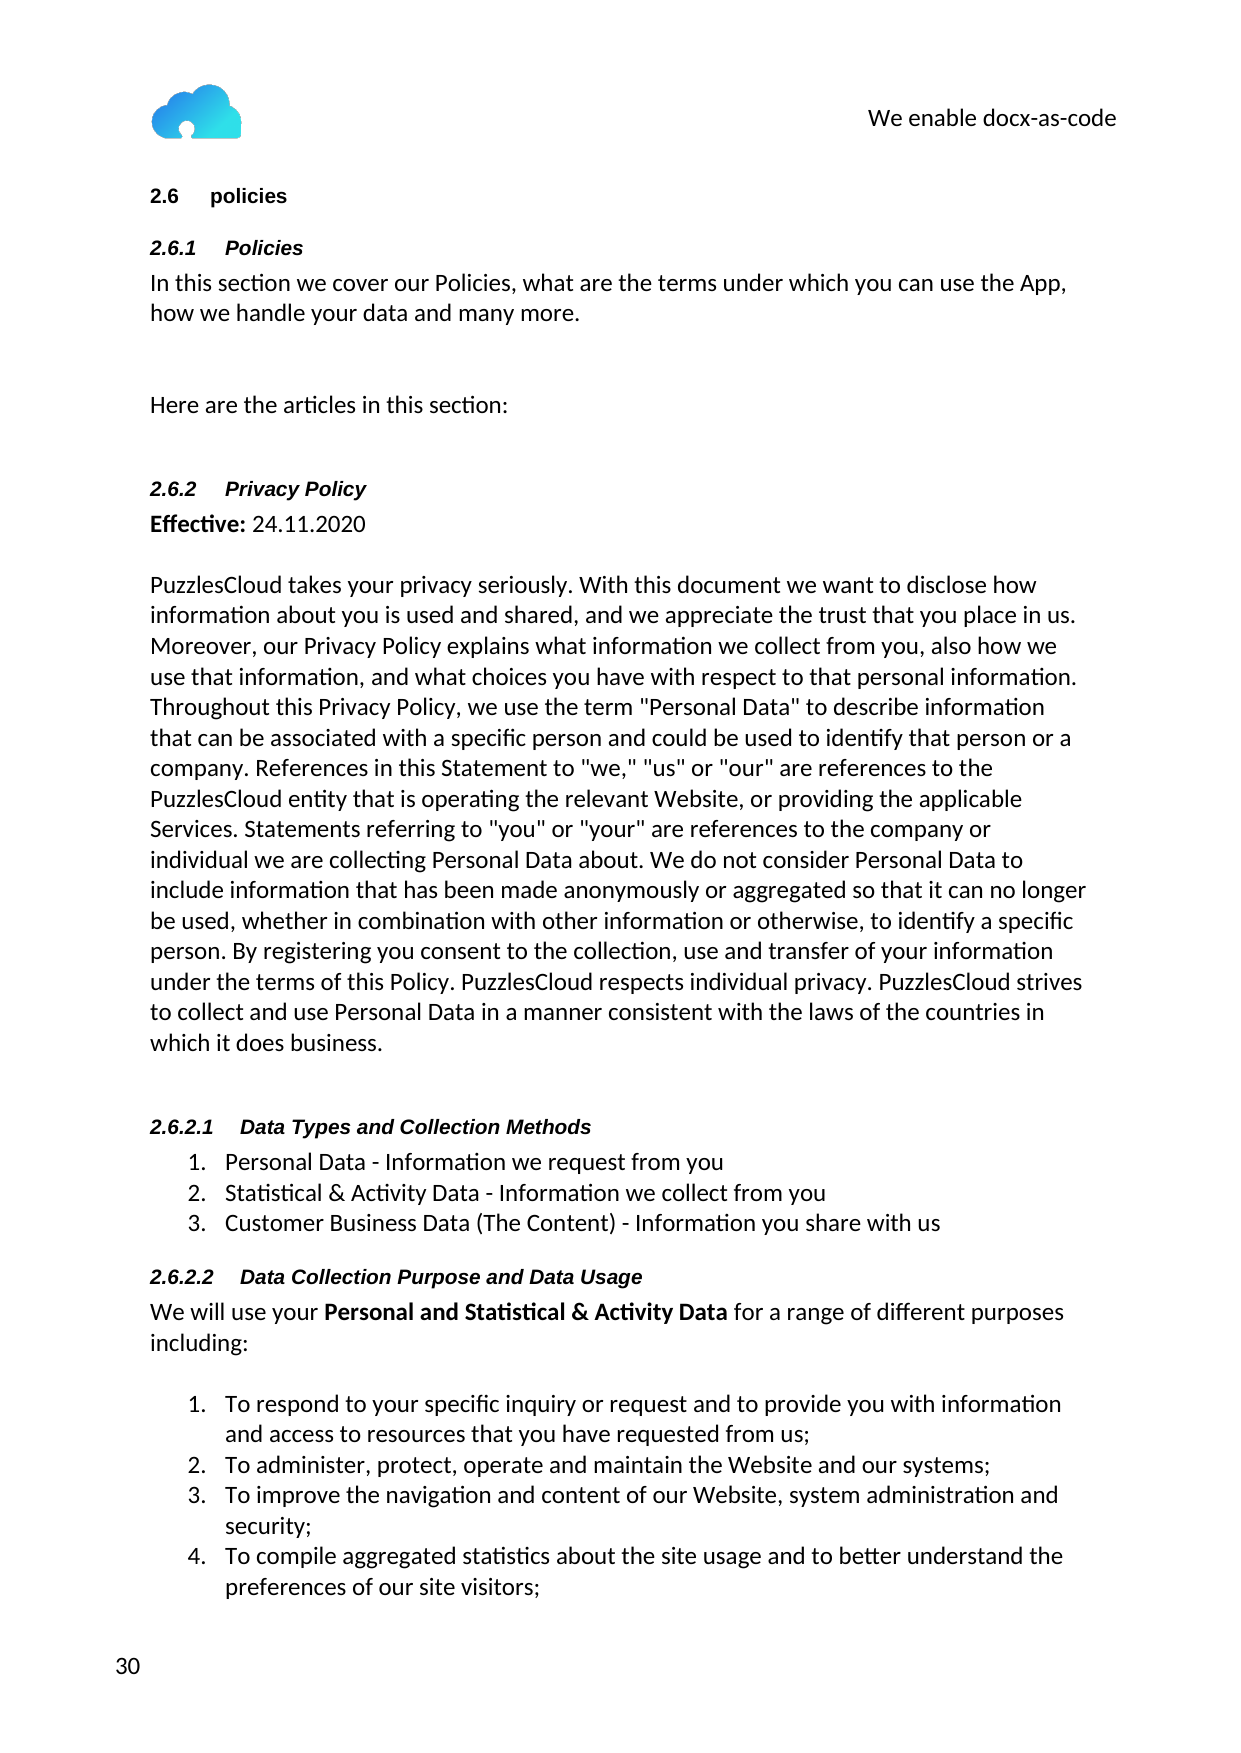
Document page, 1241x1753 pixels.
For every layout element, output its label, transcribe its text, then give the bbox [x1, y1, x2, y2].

subtitle Data Collection Purpose and Data Usage [150, 1263, 1090, 1290]
list To administer, protect, operate and maintain the Website and our systems; [187, 1449, 1090, 1479]
text In this section we cover our Policies, what are the terms under which you can use the App, how we handle your data and many more. [150, 267, 1090, 358]
picture [150, 73, 243, 153]
list Personal Data - Information we request from you [187, 1146, 1090, 1177]
text We will use your Personal and Statistical & Activity Data for a range of different purposes including: [150, 1296, 1090, 1388]
text PuzzlesCloud takes your privacy seriously. With this document we want to disclose how information about you is used and shared, and we appreciate the trust that you place in us. Moreover, our Privacy Policy explains what information we collect from you, also how we use that information, and what choices you have with respect to that personal information. Throughout this Privacy Policy, we use the term "Personal Data" to describe information that can be associated with a specific person and could be used to identify that person or a company. References in this Statement to "we," "us" or "our" are references to the PuzzlesCloud entity that is operating the relevant Website, or providing the applicable Services. Statements referring to "you" or "your" are references to the company or individual we are collecting Personal Data about. We do not consider Personal Data to include information that has been made anonymously or aggregated so that it can no longer be used, whether in combination with other information or otherwise, to identify a specific person. By registering you consent to the collection, use and transfer of your information under the terms of this Policy. PuzzlesCloud respects individual privacy. PuzzlesCloud strives to collect and use Personal Data in a manner consistent with the laws of the countries in which it does business. [150, 569, 1090, 1088]
subtitle policies [150, 183, 1090, 208]
text Effective: 24.11.2020 [150, 508, 1090, 569]
list To compile aggregated statistics about the site usage and to better understand the preferences of our site visitors; [187, 1540, 1090, 1601]
text Here are the articles in this section: [150, 389, 1090, 450]
subtitle Privacy Policy [150, 475, 1090, 502]
list Customer Business Data (The Content) - Information you share with us [187, 1207, 1090, 1238]
subtitle Data Types and Collection Methods [150, 1113, 1090, 1140]
list To respond to your specific inquiry or request and to provide you with information and access to resources that you have requested from us; [187, 1388, 1090, 1449]
list To improve the navigation and content of our Website, system administration and security; [187, 1479, 1090, 1540]
list Statistical & Activity Data - Information we collect from you [187, 1177, 1090, 1207]
subtitle Policies [150, 233, 1090, 260]
